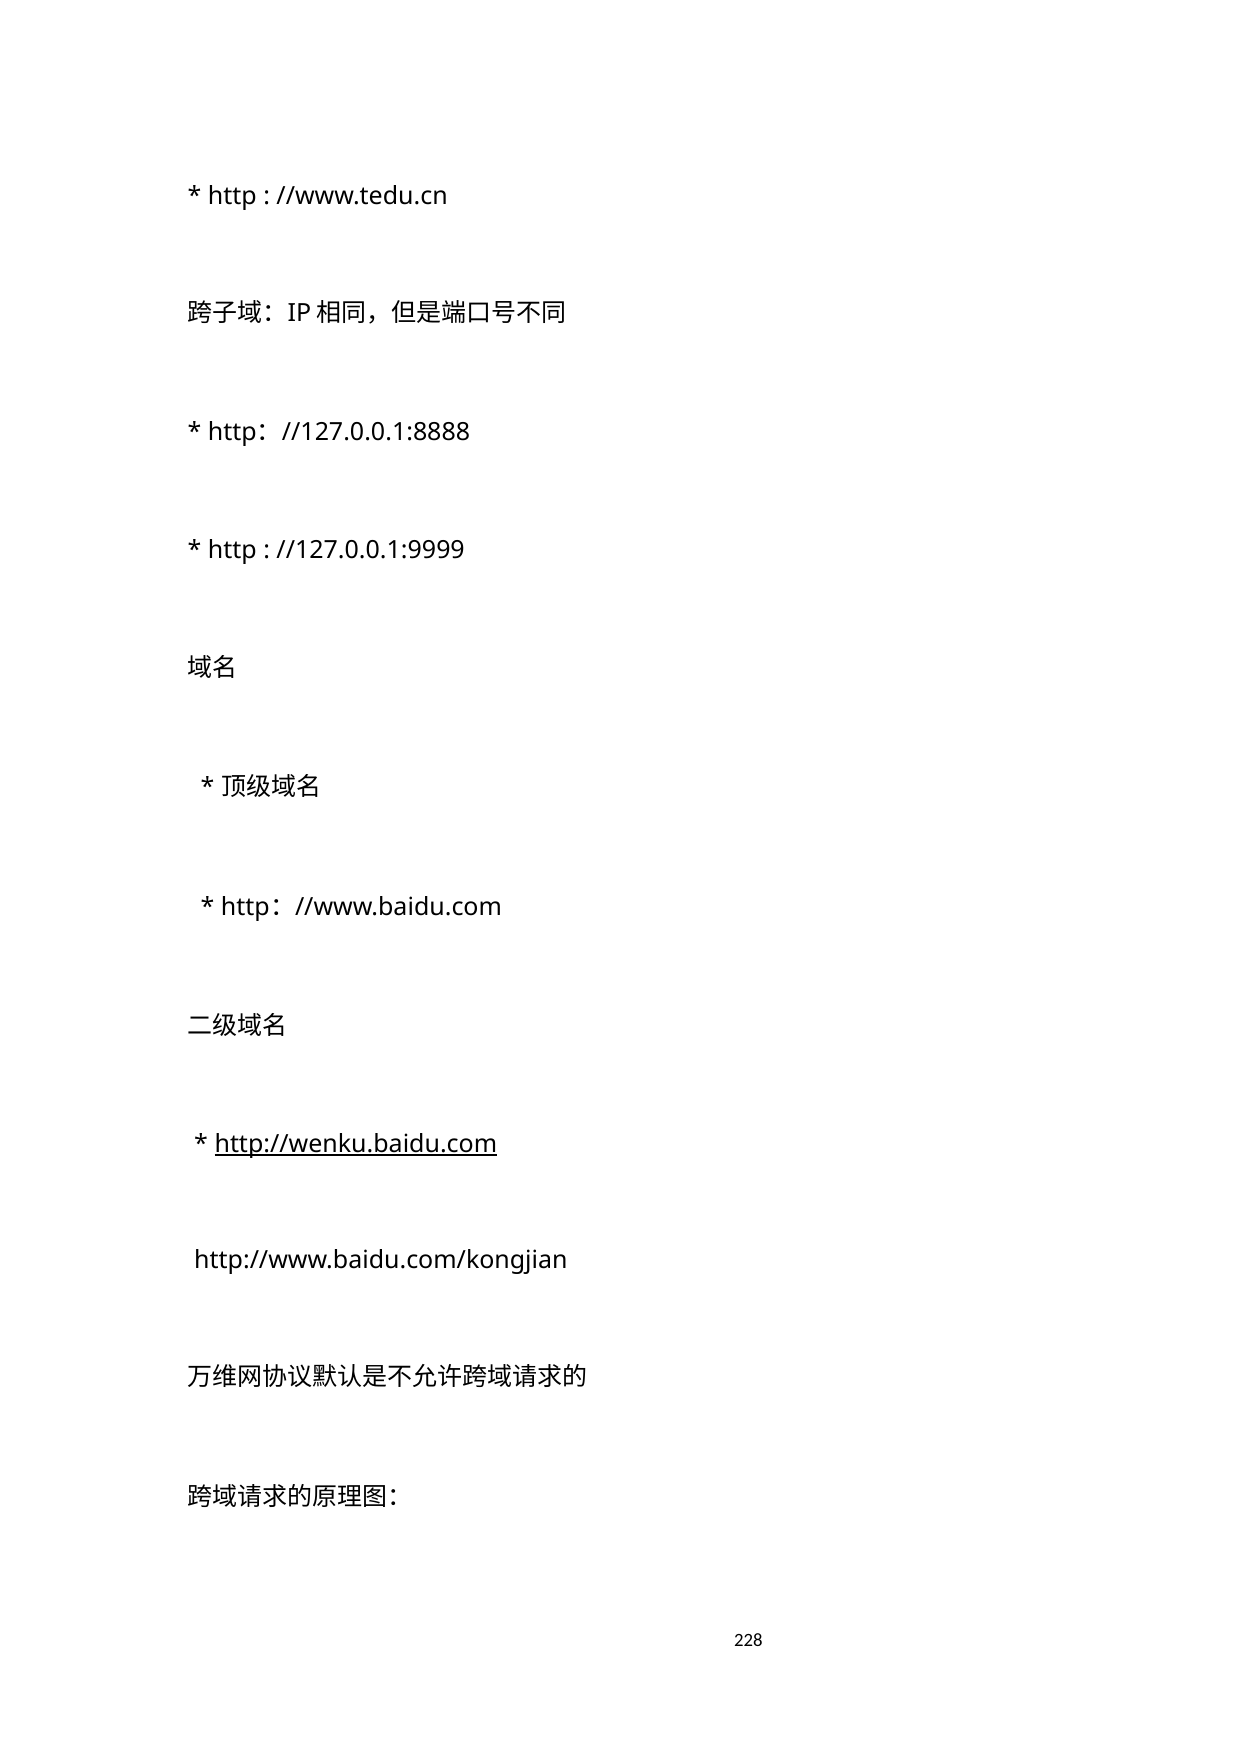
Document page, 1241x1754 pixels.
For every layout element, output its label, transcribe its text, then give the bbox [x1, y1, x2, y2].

text 跨域请求的原理图： [187, 1462, 1053, 1527]
text * http : //www.tedu.cn [187, 162, 1053, 227]
text 万维网协议默认是不允许跨域请求的 [187, 1342, 1053, 1407]
text * http：//www.baidu.com [187, 872, 1053, 937]
text * http：//127.0.0.1:8888 [187, 397, 1053, 462]
text * 顶级域名 [187, 752, 1053, 817]
text 二级域名 [187, 991, 1053, 1056]
text http://www.baidu.com/kongjian [187, 1226, 1053, 1291]
text * http : //127.0.0.1:9999 [187, 517, 1053, 582]
text 跨子域：IP相同，但是端口号不同 [187, 278, 1053, 343]
text 域名 [187, 633, 1053, 698]
text * http://wenku.baidu.com [187, 1110, 1053, 1175]
